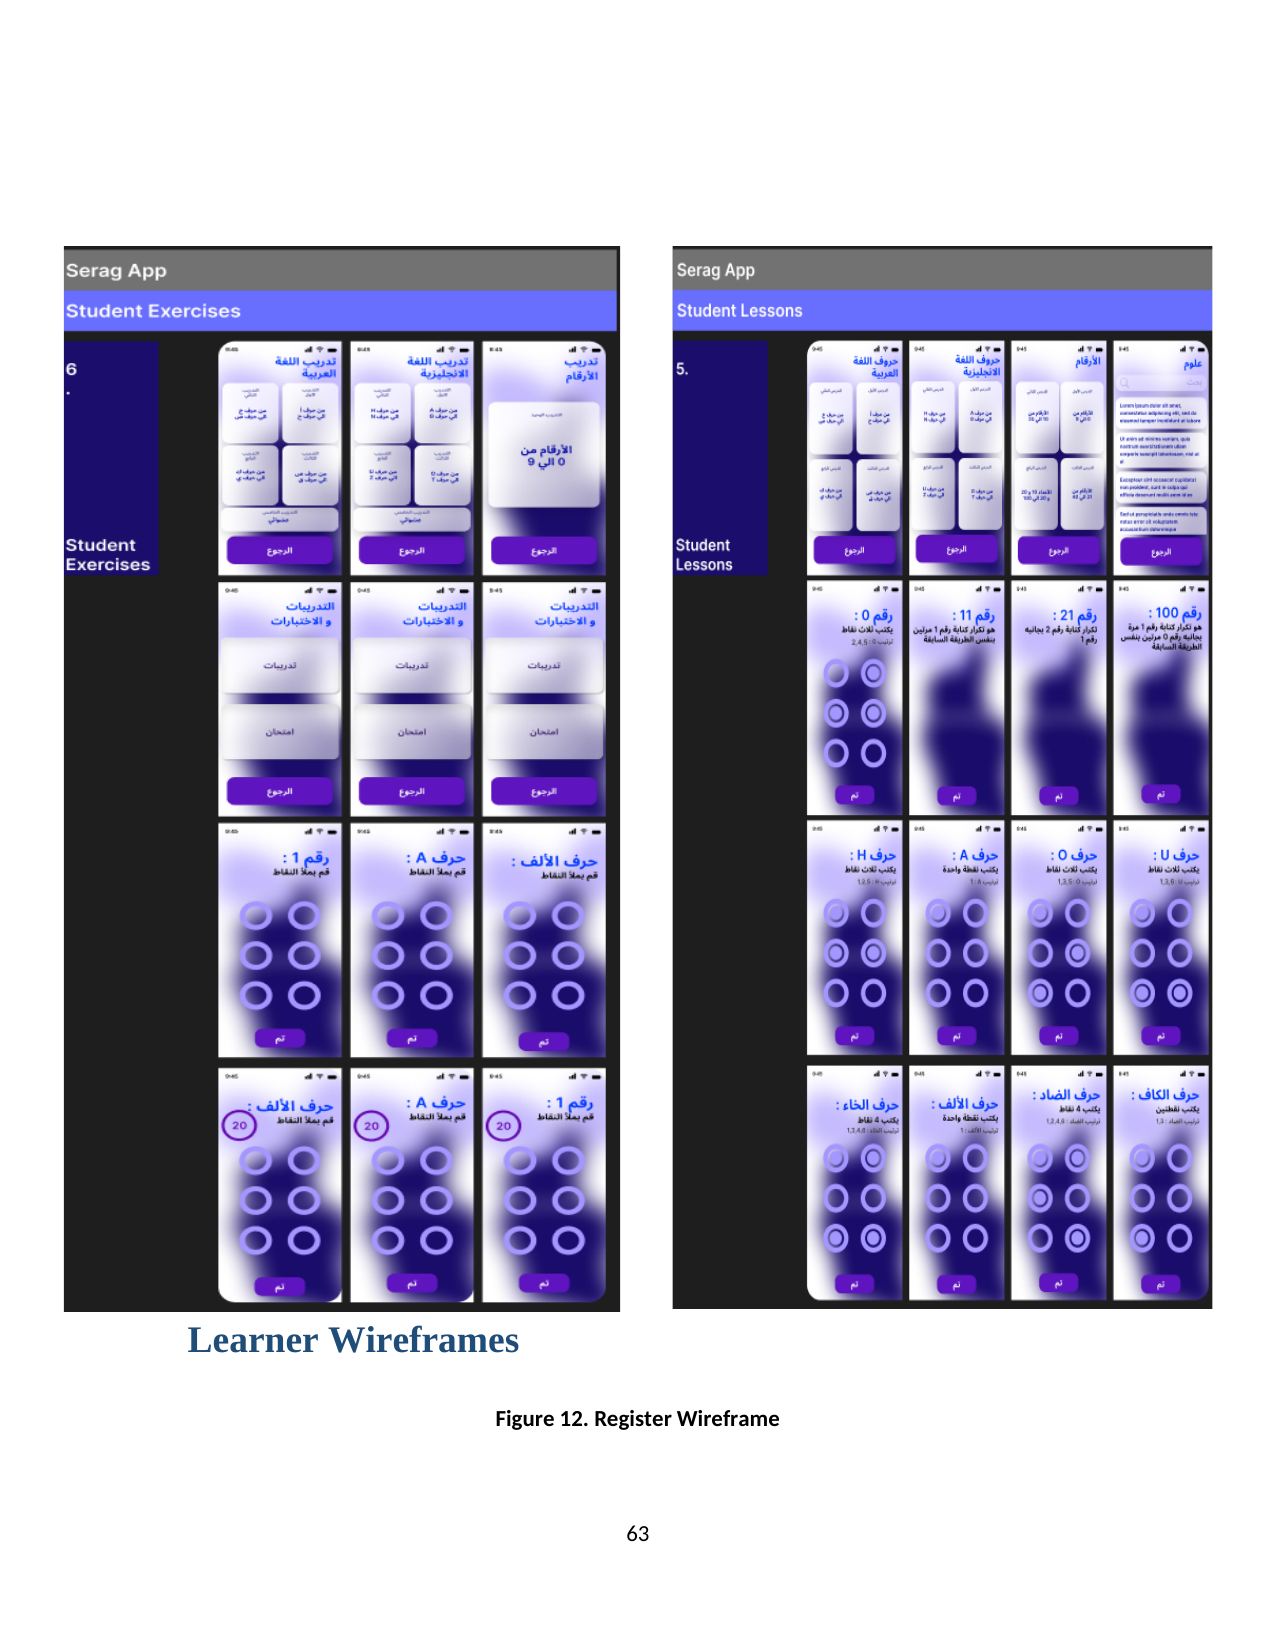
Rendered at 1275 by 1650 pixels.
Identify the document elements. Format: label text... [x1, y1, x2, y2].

picture [672, 246, 1213, 1309]
picture [63, 246, 621, 1312]
text Learner Wireframes [187, 323, 1087, 1360]
